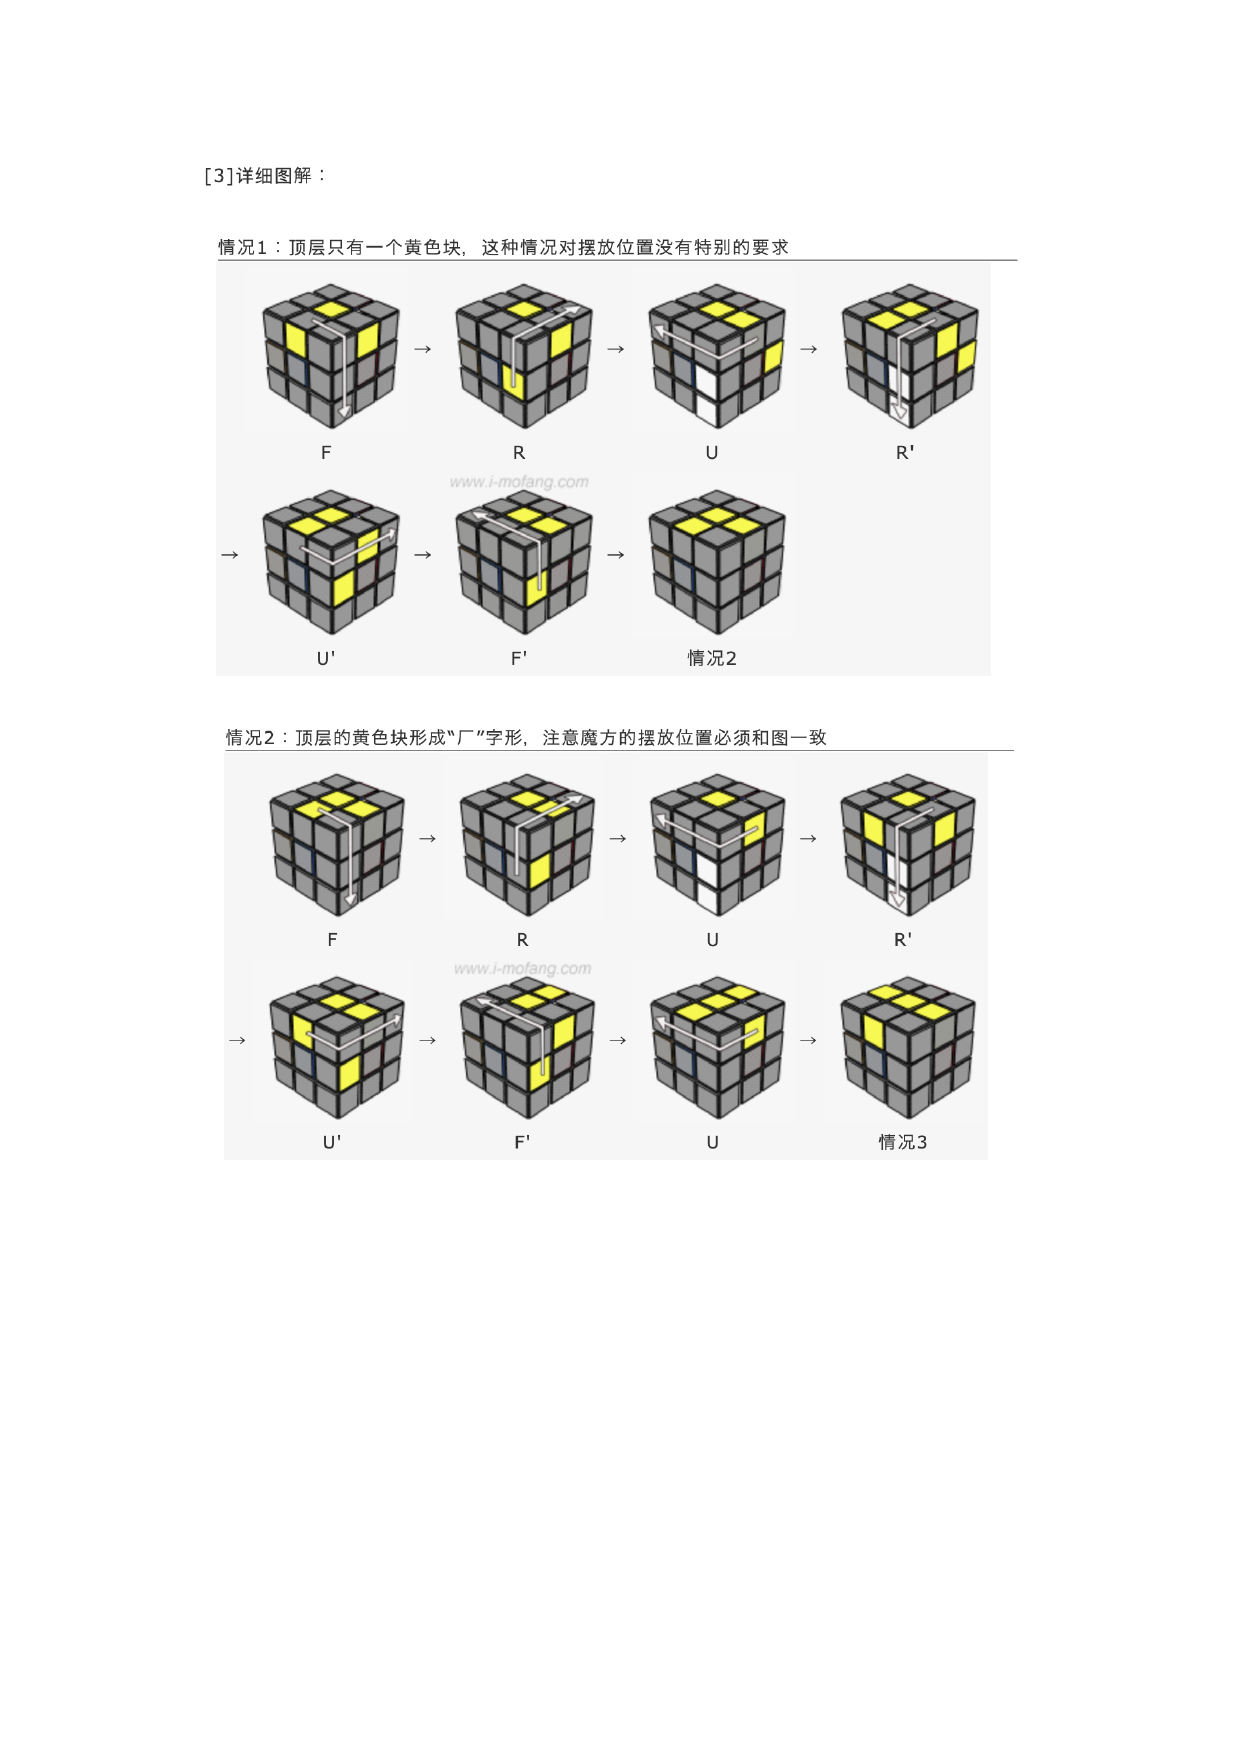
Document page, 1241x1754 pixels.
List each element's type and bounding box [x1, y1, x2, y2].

picture [187, 162, 1053, 708]
picture [187, 714, 1053, 1202]
